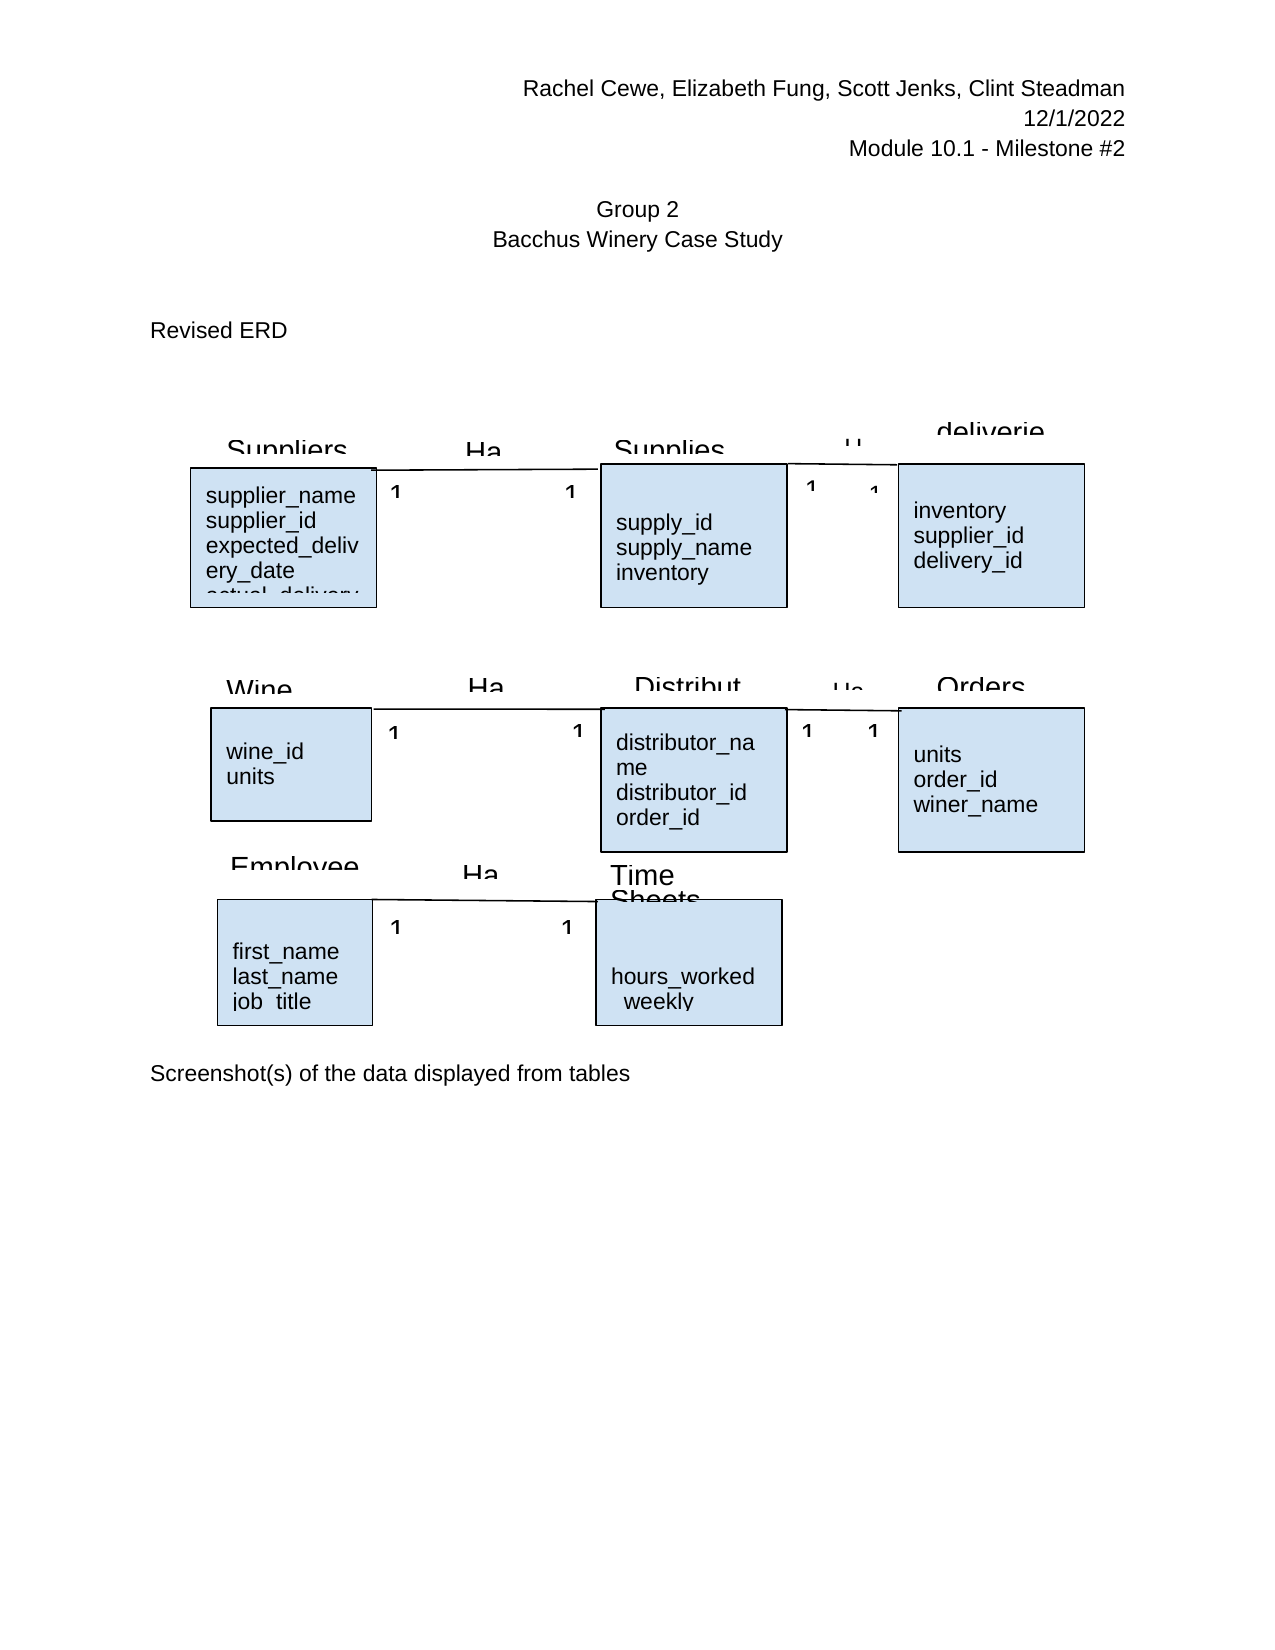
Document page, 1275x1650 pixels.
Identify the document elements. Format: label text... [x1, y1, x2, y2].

text Revised ERD [150, 317, 1125, 343]
text Group 2 [150, 196, 1125, 222]
text Bacchus Winery Case Study [150, 226, 1125, 252]
text Screenshot(s) of the data displayed from tables [150, 1060, 1125, 1086]
